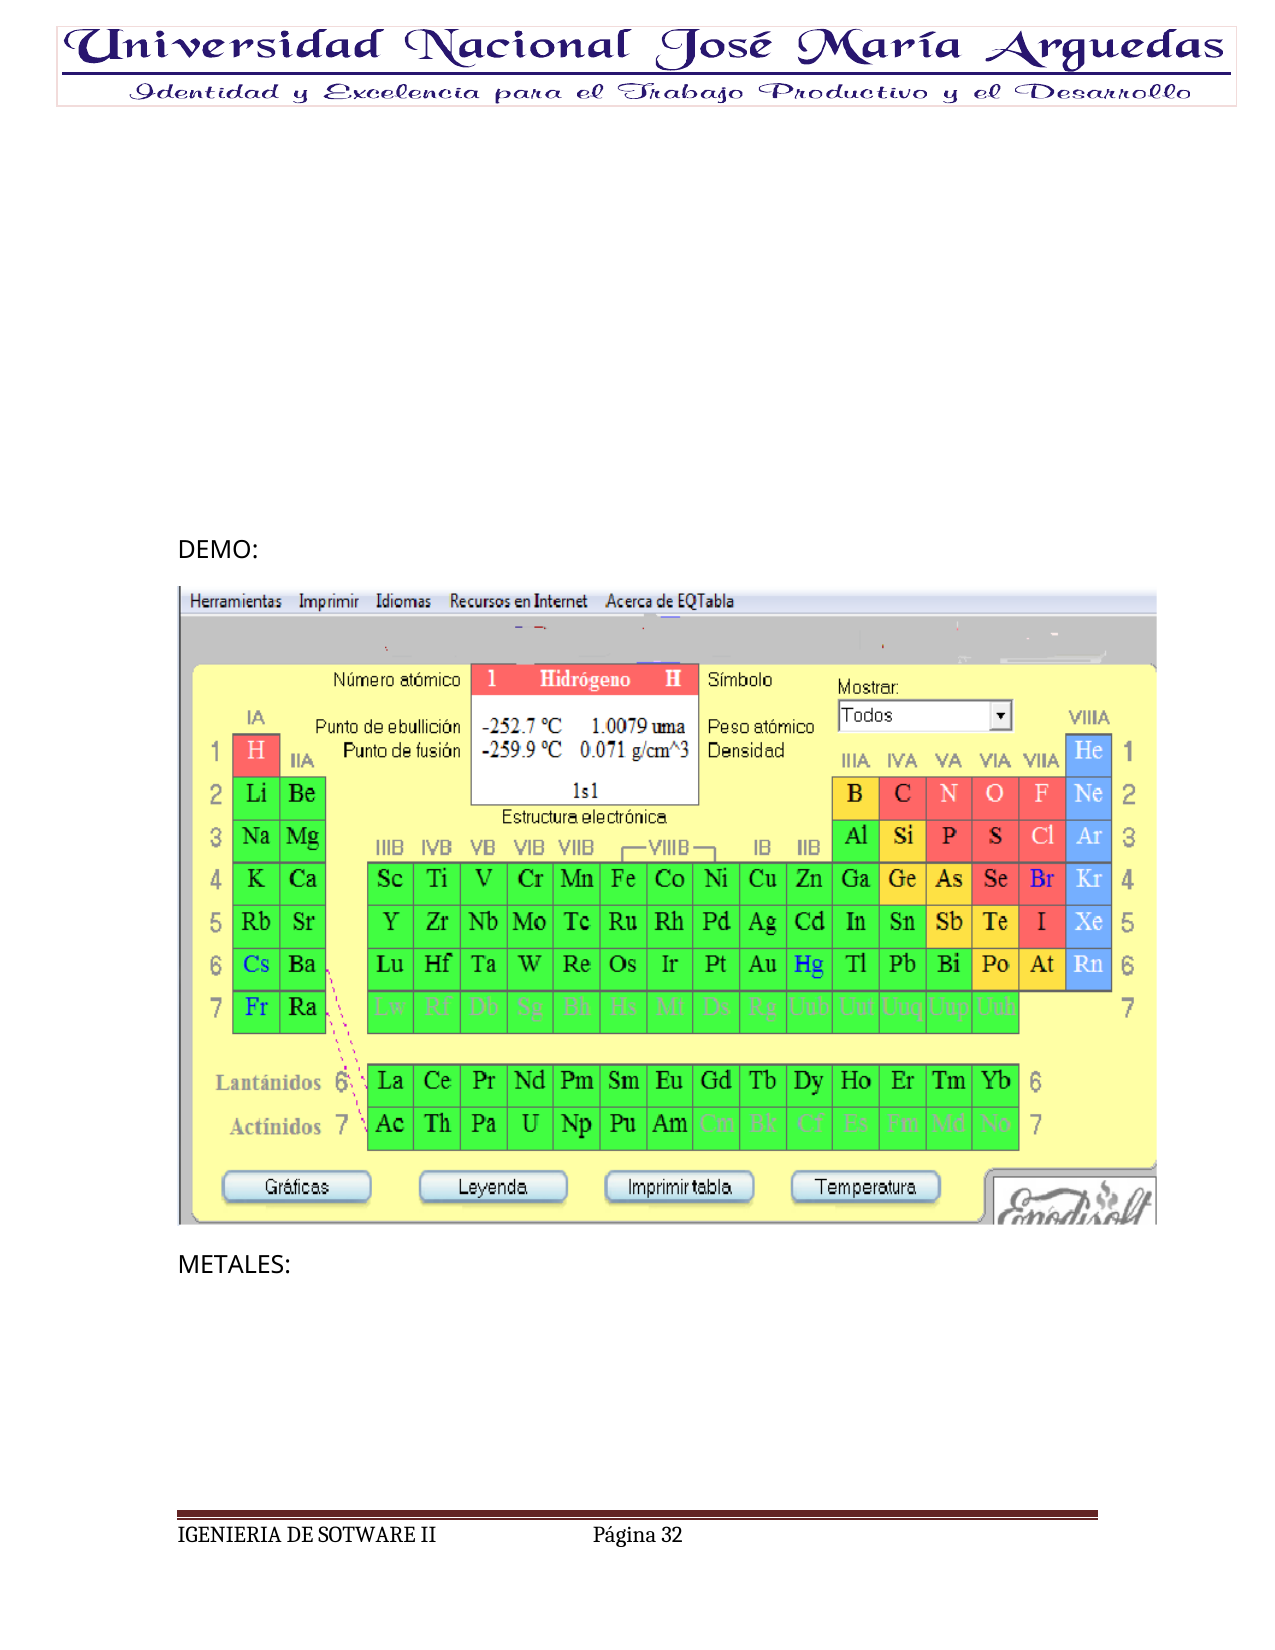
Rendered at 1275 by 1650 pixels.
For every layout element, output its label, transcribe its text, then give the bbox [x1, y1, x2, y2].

picture [177, 586, 1158, 1226]
text DEMO: [177, 532, 1098, 566]
text METALES: [177, 1247, 1098, 1281]
